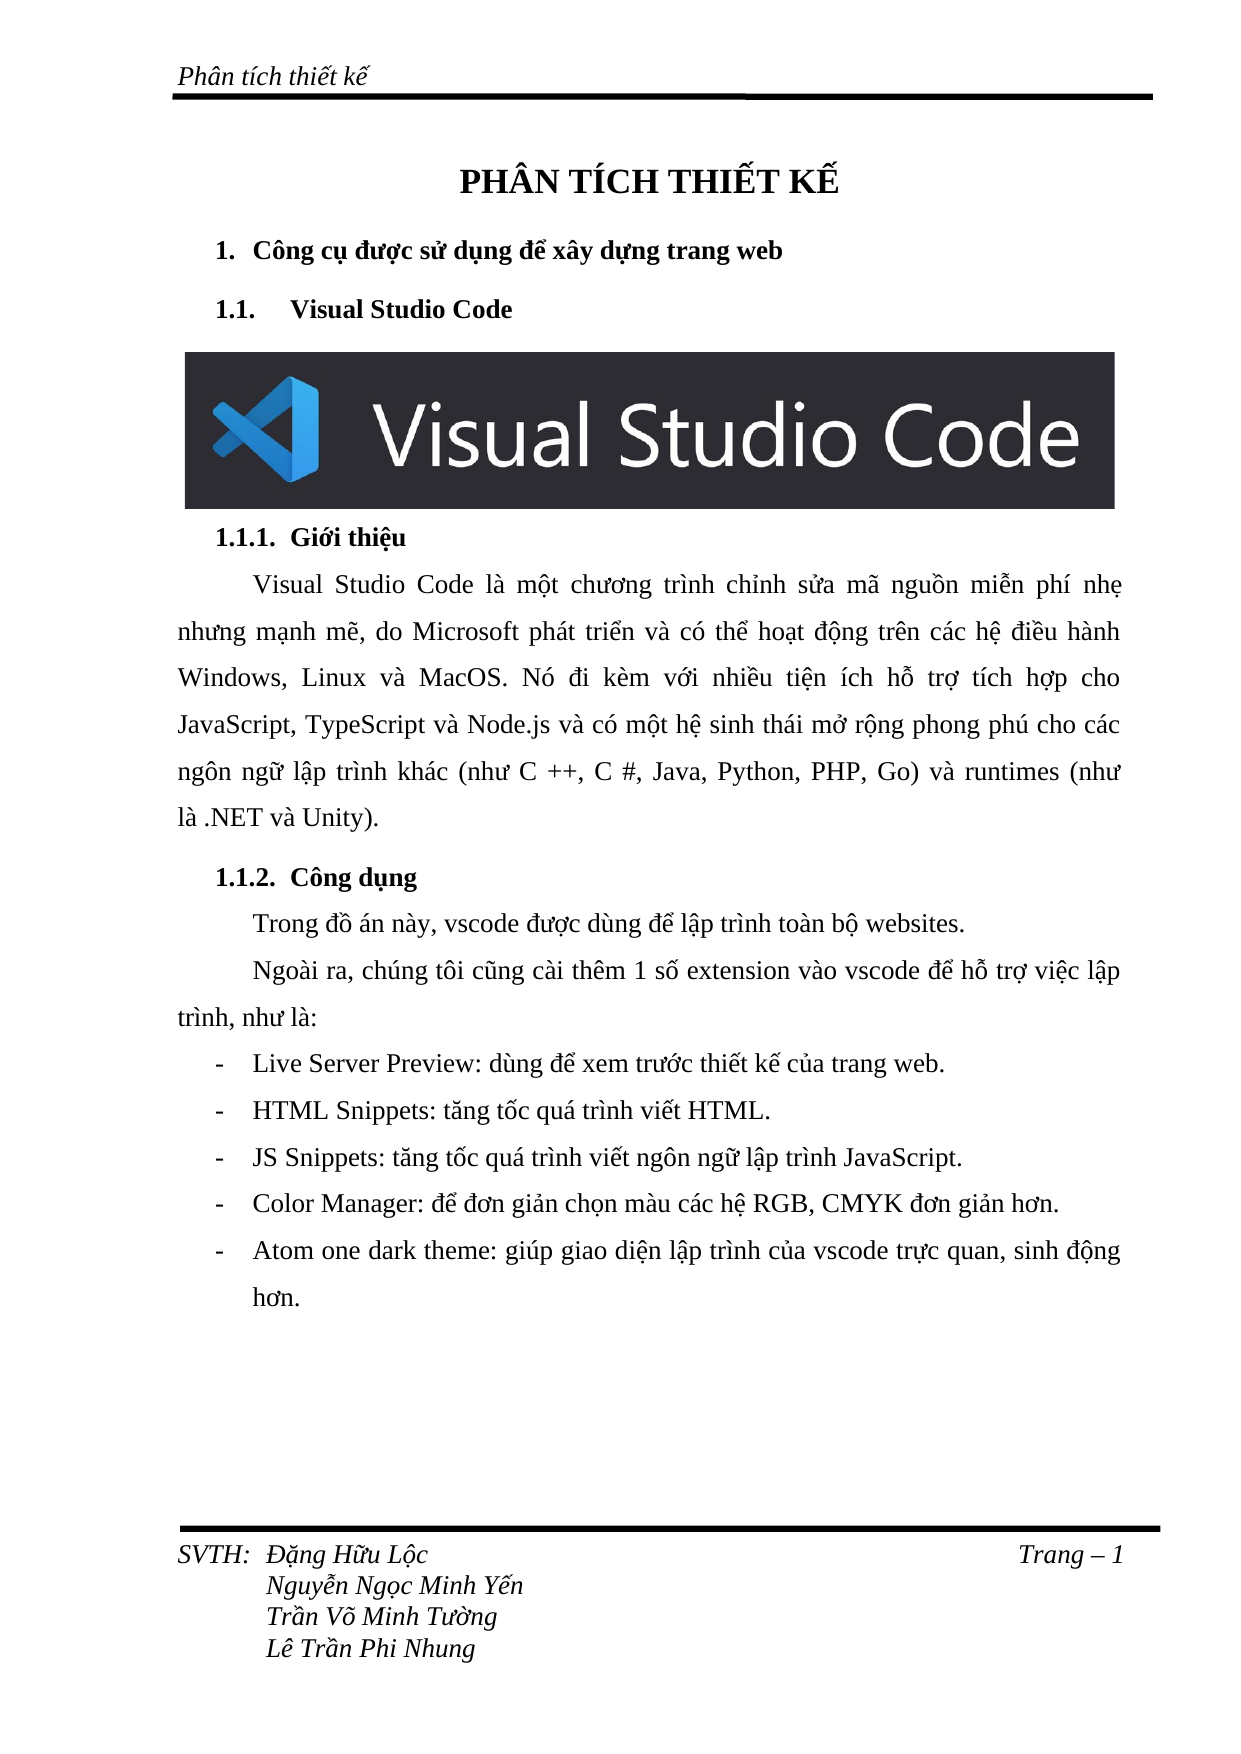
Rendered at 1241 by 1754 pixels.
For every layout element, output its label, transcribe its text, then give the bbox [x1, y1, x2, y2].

list Công cụ được sử dụng để xây dựng trang web [215, 234, 1122, 265]
list Color Manager: để đơn giản chọn màu các hệ RGB, CMYK đơn giản hơn. [215, 1187, 1122, 1218]
list Giới thiệu [215, 522, 1122, 553]
list Công dụng [215, 861, 1122, 892]
list Visual Studio Code [215, 293, 1122, 324]
text Trong đồ án này, vscode được dùng để lập trình toàn bộ websites. [177, 907, 1122, 938]
picture [184, 352, 1115, 509]
list Live Server Preview: dùng để xem trước thiết kế của trang web. [215, 1047, 1122, 1078]
text Ngoài ra, chúng tôi cũng cài thêm 1 số extension vào vscode để hỗ trợ việc lập trình, như là: [177, 954, 1122, 1032]
text Visual Studio Code là một chương trình chỉnh sửa mã nguồn miễn phí nhẹ nhưng mạnh mẽ, do Microsoft phát triển và có thể hoạt động trên các hệ điều hành Windows, Linux và MacOS. Nó đi kèm với nhiều tiện ích hỗ trợ tích hợp cho JavaScript, TypeScript và Node.js và có một hệ sinh thái mở rộng phong phú cho các ngôn ngữ lập trình khác (như C ++, C #, Java, Python, PHP, Go) và runtimes (như là .NET và Unity). [177, 568, 1122, 833]
list JS Snippets: tăng tốc quá trình viết ngôn ngữ lập trình JavaScript. [215, 1141, 1122, 1172]
list HTML Snippets: tăng tốc quá trình viết HTML. [215, 1094, 1122, 1125]
text PHÂN TÍCH THIẾT KẾ [177, 160, 1122, 201]
list Atom one dark theme: giúp giao diện lập trình của vscode trực quan, sinh động hơn. [215, 1234, 1122, 1312]
